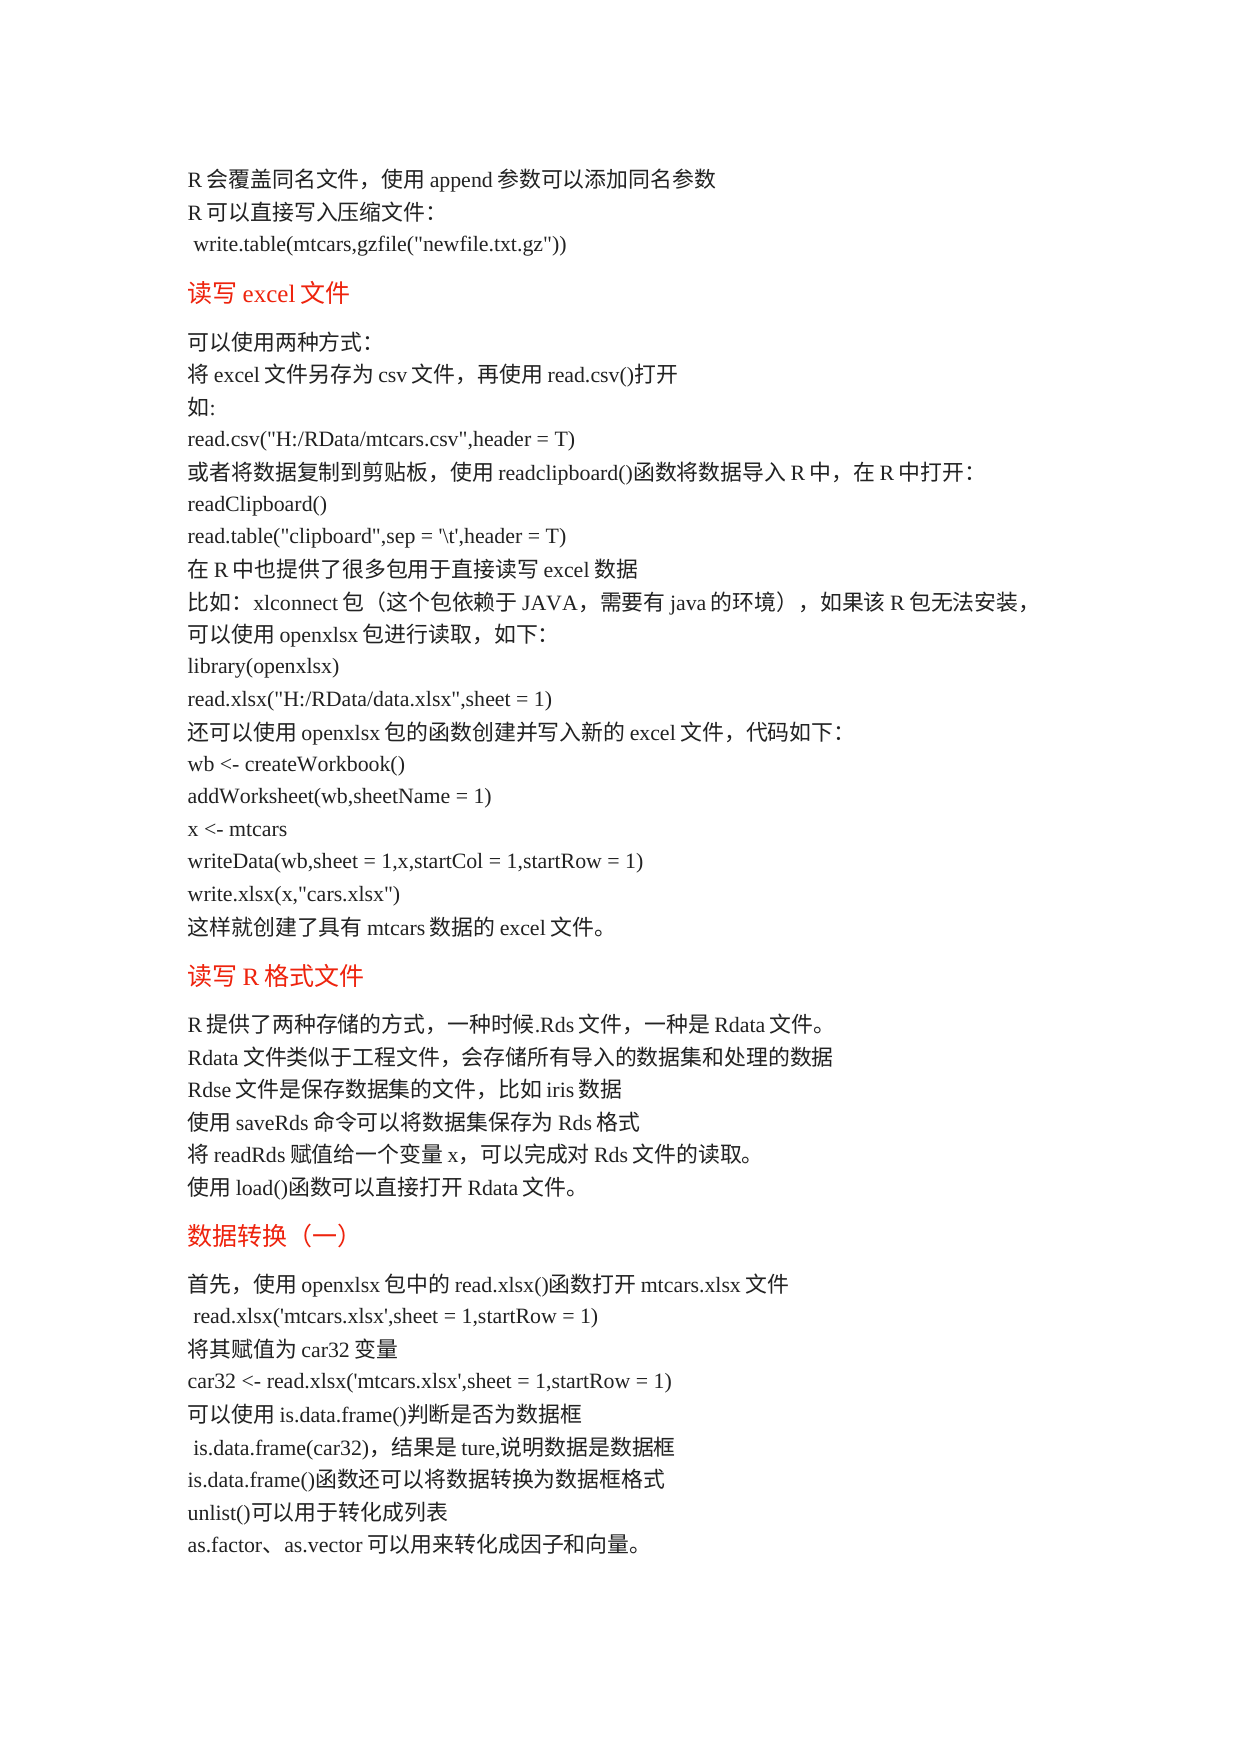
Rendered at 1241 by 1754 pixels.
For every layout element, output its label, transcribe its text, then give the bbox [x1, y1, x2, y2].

text 如: [187, 389, 1053, 422]
text 使用load()函数可以直接打开Rdata文件。 [187, 1169, 1053, 1202]
text 可以使用两种方式： [187, 324, 1053, 357]
text 读写R格式文件 [187, 942, 1053, 1007]
text 使用saveRds命令可以将数据集保存为Rds格式 [187, 1104, 1053, 1137]
text 首先，使用openxlsx包中的read.xlsx()函数打开mtcars.xlsx文件 [187, 1267, 1053, 1299]
text read.xlsx('mtcars.xlsx',sheet = 1,startRow = 1) [187, 1299, 1053, 1332]
text as.factor、as.vector可以用来转化成因子和向量。 [187, 1527, 1053, 1559]
text read.xlsx("H:/RData/data.xlsx",sheet = 1) [187, 682, 1053, 714]
text addWorksheet(wb,sheetName = 1) [187, 779, 1053, 812]
text 在R中也提供了很多包用于直接读写excel数据 [187, 552, 1053, 584]
text R会覆盖同名文件，使用append参数可以添加同名参数 [187, 162, 1053, 194]
text 可以使用is.data.frame()判断是否为数据框 [187, 1397, 1053, 1429]
text R提供了两种存储的方式，一种时候.Rds文件，一种是Rdata文件。 [187, 1007, 1053, 1039]
text unlist()可以用于转化成列表 [187, 1494, 1053, 1527]
text read.csv("H:/RData/mtcars.csv",header = T) [187, 422, 1053, 454]
text readClipboard() [187, 487, 1053, 519]
text Rdata文件类似于工程文件，会存储所有导入的数据集和处理的数据 [187, 1039, 1053, 1072]
text 将excel文件另存为csv文件，再使用read.csv()打开 [187, 357, 1053, 389]
text 还可以使用openxlsx包的函数创建并写入新的excel文件，代码如下： [187, 714, 1053, 747]
text is.data.frame()函数还可以将数据转换为数据框格式 [187, 1462, 1053, 1494]
text library(openxlsx) [187, 649, 1053, 682]
text R可以直接写入压缩文件： [187, 194, 1053, 227]
text write.table(mtcars,gzfile("newfile.txt.gz")) [187, 227, 1053, 259]
text 将readRds赋值给一个变量x，可以完成对Rds文件的读取。 [187, 1137, 1053, 1169]
text writeData(wb,sheet = 1,x,startCol = 1,startRow = 1) [187, 844, 1053, 877]
text wb <- createWorkbook() [187, 747, 1053, 779]
text is.data.frame(car32)，结果是ture,说明数据是数据框 [187, 1429, 1053, 1462]
text x <- mtcars [187, 812, 1053, 844]
text car32 <- read.xlsx('mtcars.xlsx',sheet = 1,startRow = 1) [187, 1364, 1053, 1397]
text 这样就创建了具有mtcars数据的excel文件。 [187, 909, 1053, 942]
text 数据转换（一） [187, 1202, 1053, 1267]
text 比如：xlconnect包（这个包依赖于JAVA，需要有java的环境），如果该R包无法安装，可以使用openxlsx包进行读取，如下： [187, 584, 1053, 649]
text read.table("clipboard",sep = '\t',header = T) [187, 519, 1053, 552]
text write.xlsx(x,"cars.xlsx") [187, 877, 1053, 909]
text 将其赋值为car32变量 [187, 1332, 1053, 1364]
text 或者将数据复制到剪贴板，使用readclipboard()函数将数据导入R中，在R中打开： [187, 454, 1053, 487]
text 读写excel文件 [187, 259, 1053, 324]
text Rdse文件是保存数据集的文件，比如iris数据 [187, 1072, 1053, 1104]
